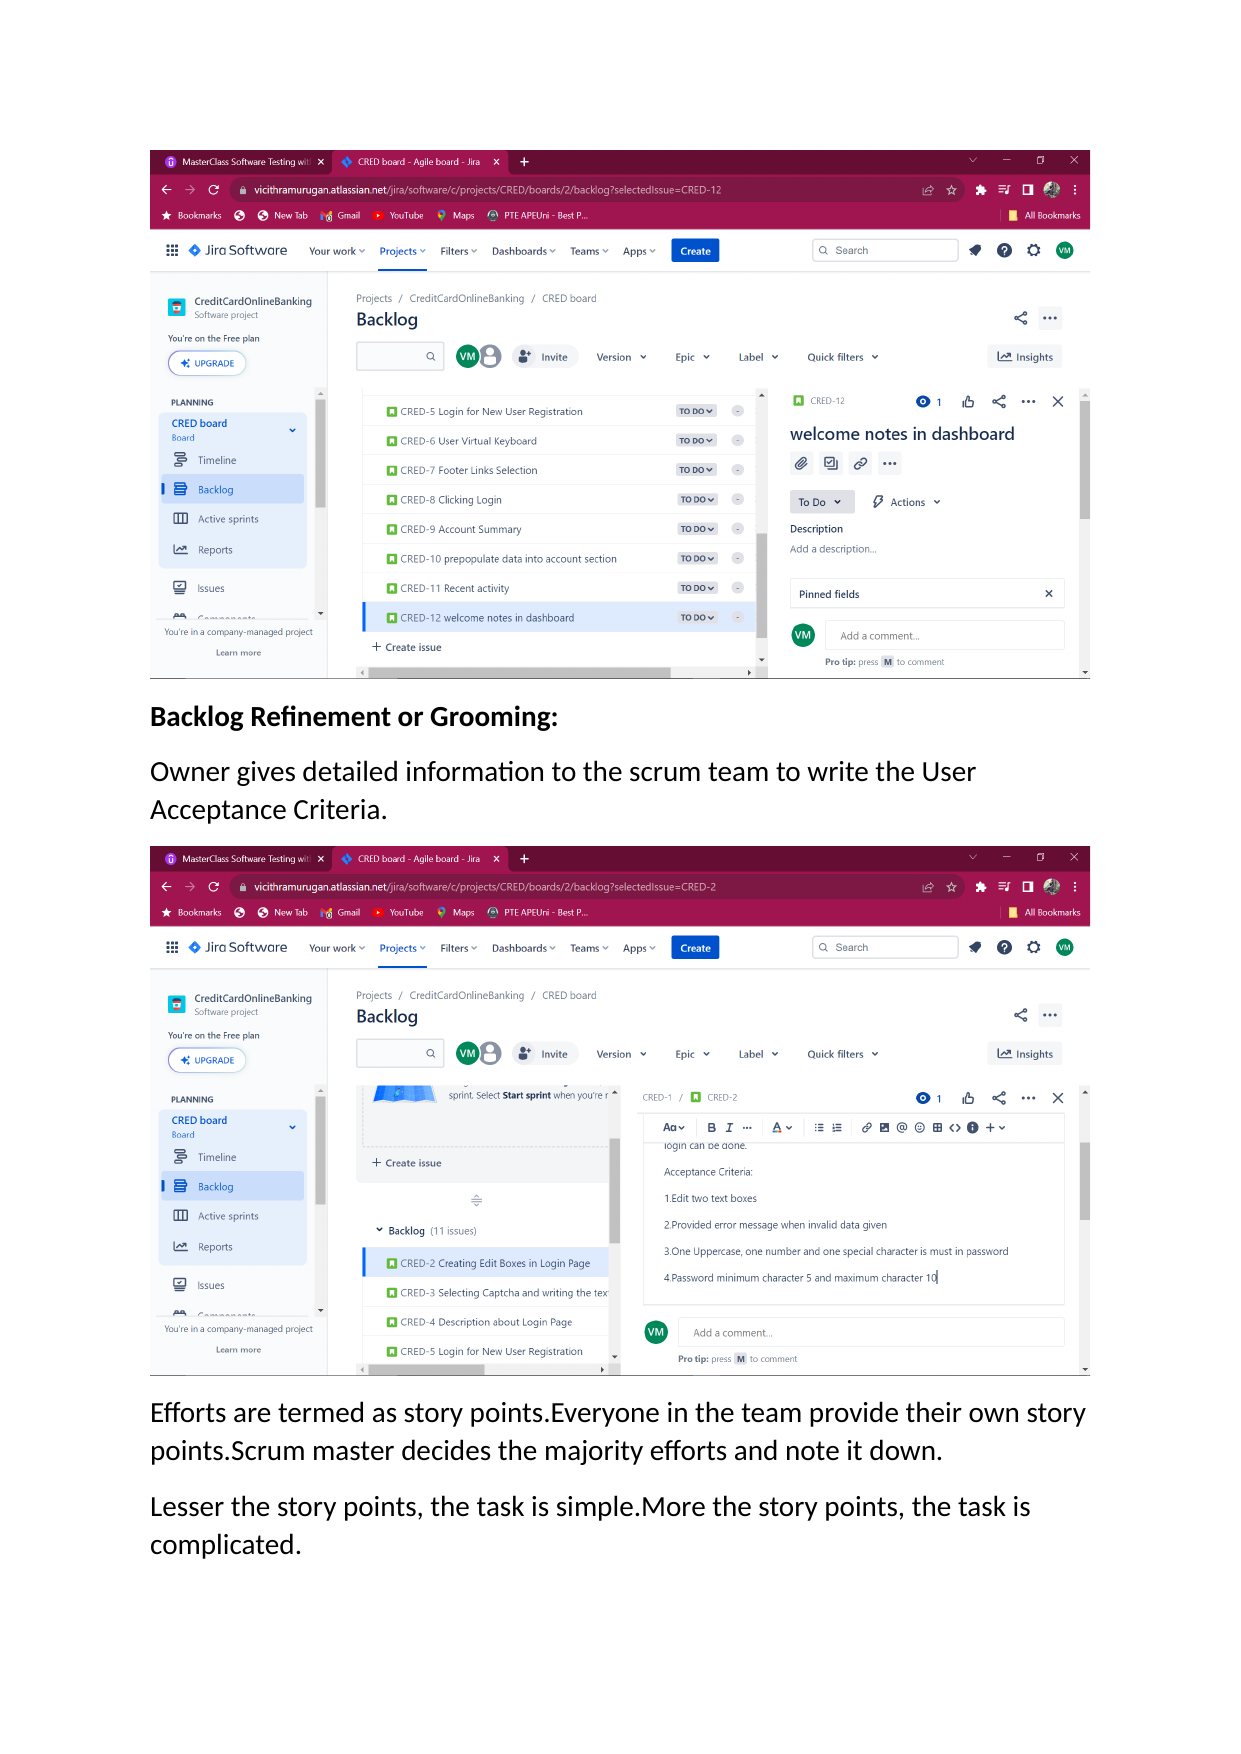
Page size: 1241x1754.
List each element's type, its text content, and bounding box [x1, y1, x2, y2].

picture [150, 846, 1091, 1376]
text Lesser the story points, the task is simple.More the story points, the task is complicated. [150, 1488, 1090, 1562]
text Backlog Refinement or Grooming: [150, 698, 1090, 733]
text Efforts are termed as story points.Everyone in the team provide their own story points.Scrum master decides the majority efforts and note it down. [150, 1394, 1090, 1468]
picture [150, 150, 1091, 679]
text Owner gives detailed information to the scrum team to write the User Acceptance Criteria. [150, 753, 1090, 827]
